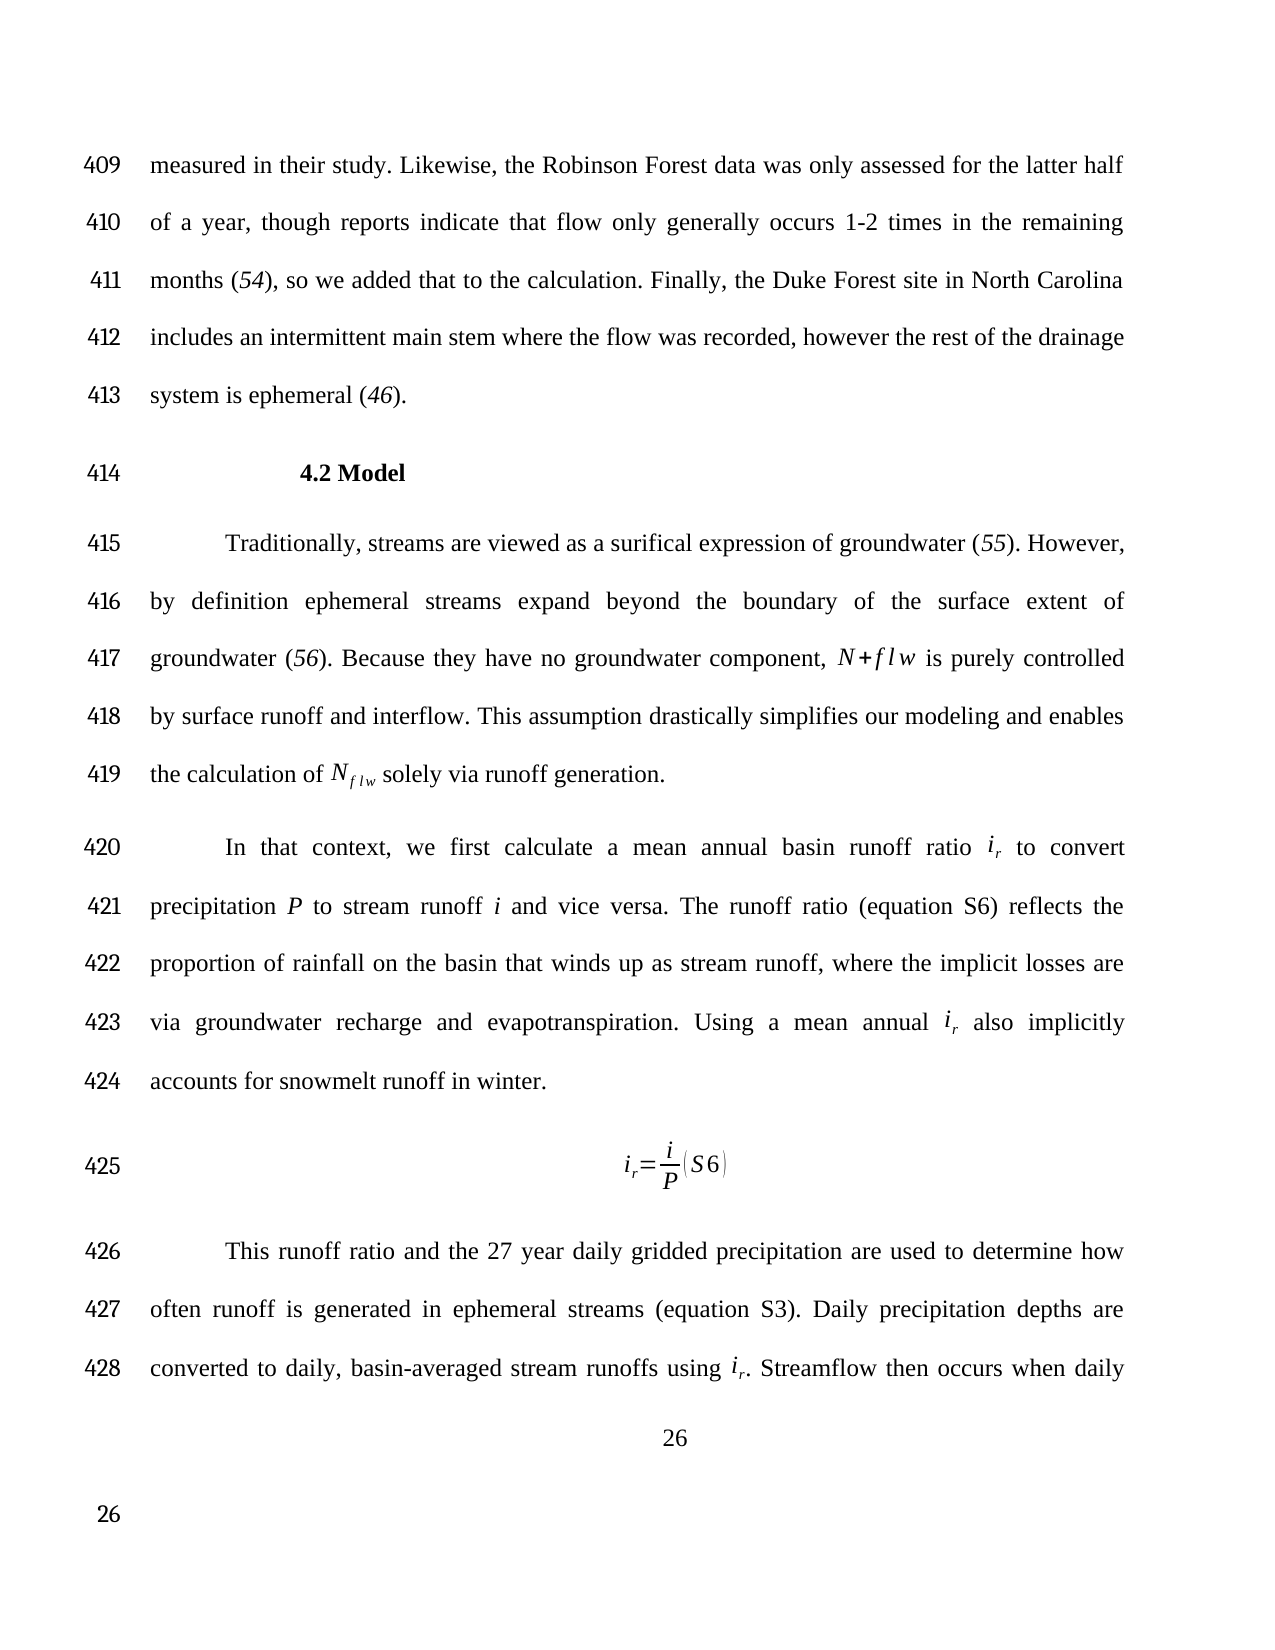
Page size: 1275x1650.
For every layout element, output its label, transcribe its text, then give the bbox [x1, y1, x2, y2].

text In that context, we first calculate a mean annual basin runoff ratio to convert precipitation P to stream runoff i and vice versa. The runoff ratio (equation S6) reflects the proportion of rainfall on the basin that winds up as stream runoff, where the implicit losses are via groundwater recharge and evapotranspiration. Using a mean annual also implicitly accounts for snowmelt runoff in winter. [150, 831, 1125, 1095]
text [150, 150, 1125, 409]
subtitle 4.2 Model [225, 458, 1125, 487]
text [150, 1236, 1125, 1383]
text Traditionally, streams are viewed as a surifical expression of groundwater (55). However, by definition ephemeral streams expand beyond the boundary of the surface extent of groundwater (56). Because they have no groundwater component, is purely controlled by surface runoff and interflow. This assumption drastically simplifies our modeling and enables the calculation of solely via runoff generation. [150, 528, 1125, 790]
